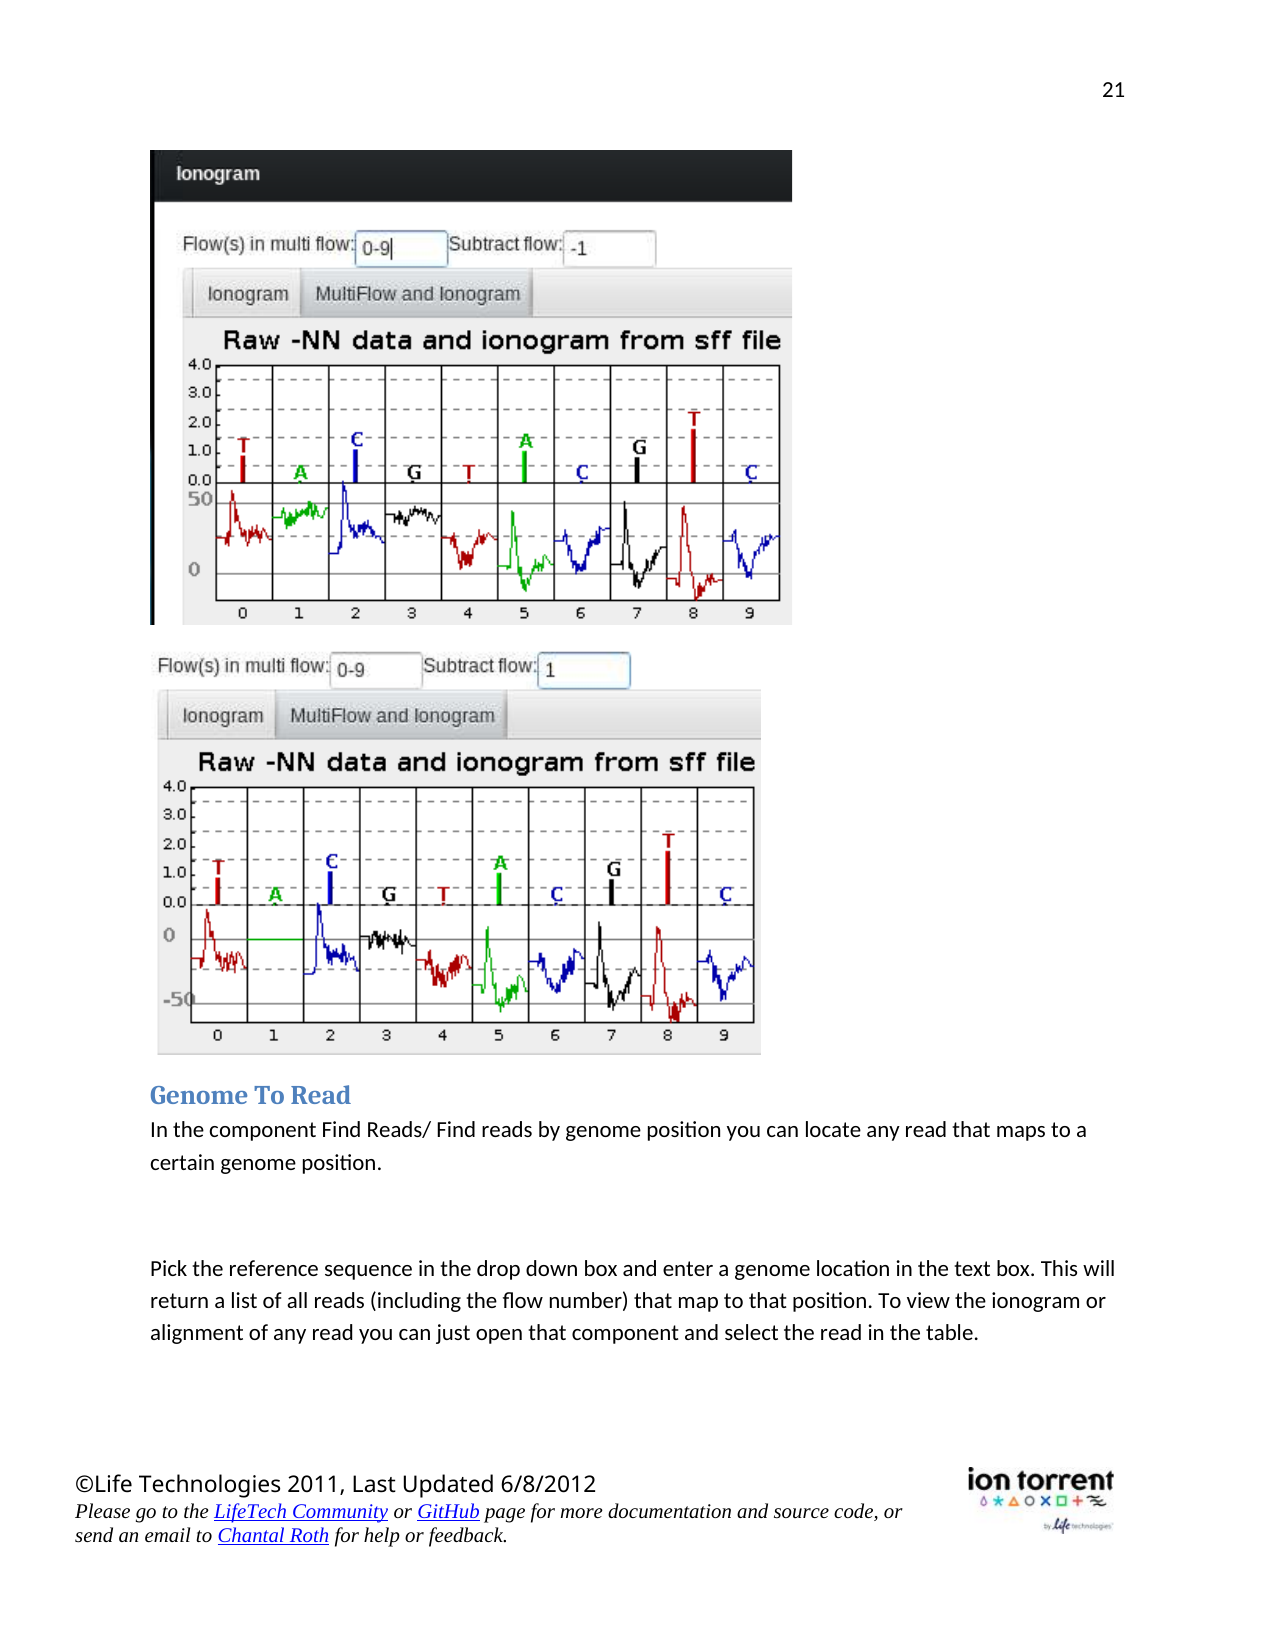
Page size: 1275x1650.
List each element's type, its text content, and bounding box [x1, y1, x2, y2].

text Pick the reference sequence in the drop down box and enter a genome location in the text box. This will return a list of all reads (including the flow number) that map to that position. To view the ionogram or alignment of any read you can just open that component and select the read in the table. [150, 1254, 1125, 1346]
picture [150, 650, 761, 1055]
text In the component Find Reads/ Find reads by genome position you can locate any read that maps to a certain genome position. [150, 1115, 1125, 1176]
picture [150, 150, 793, 625]
subtitle Genome To Read [150, 1080, 1125, 1111]
picture [968, 1467, 1114, 1534]
